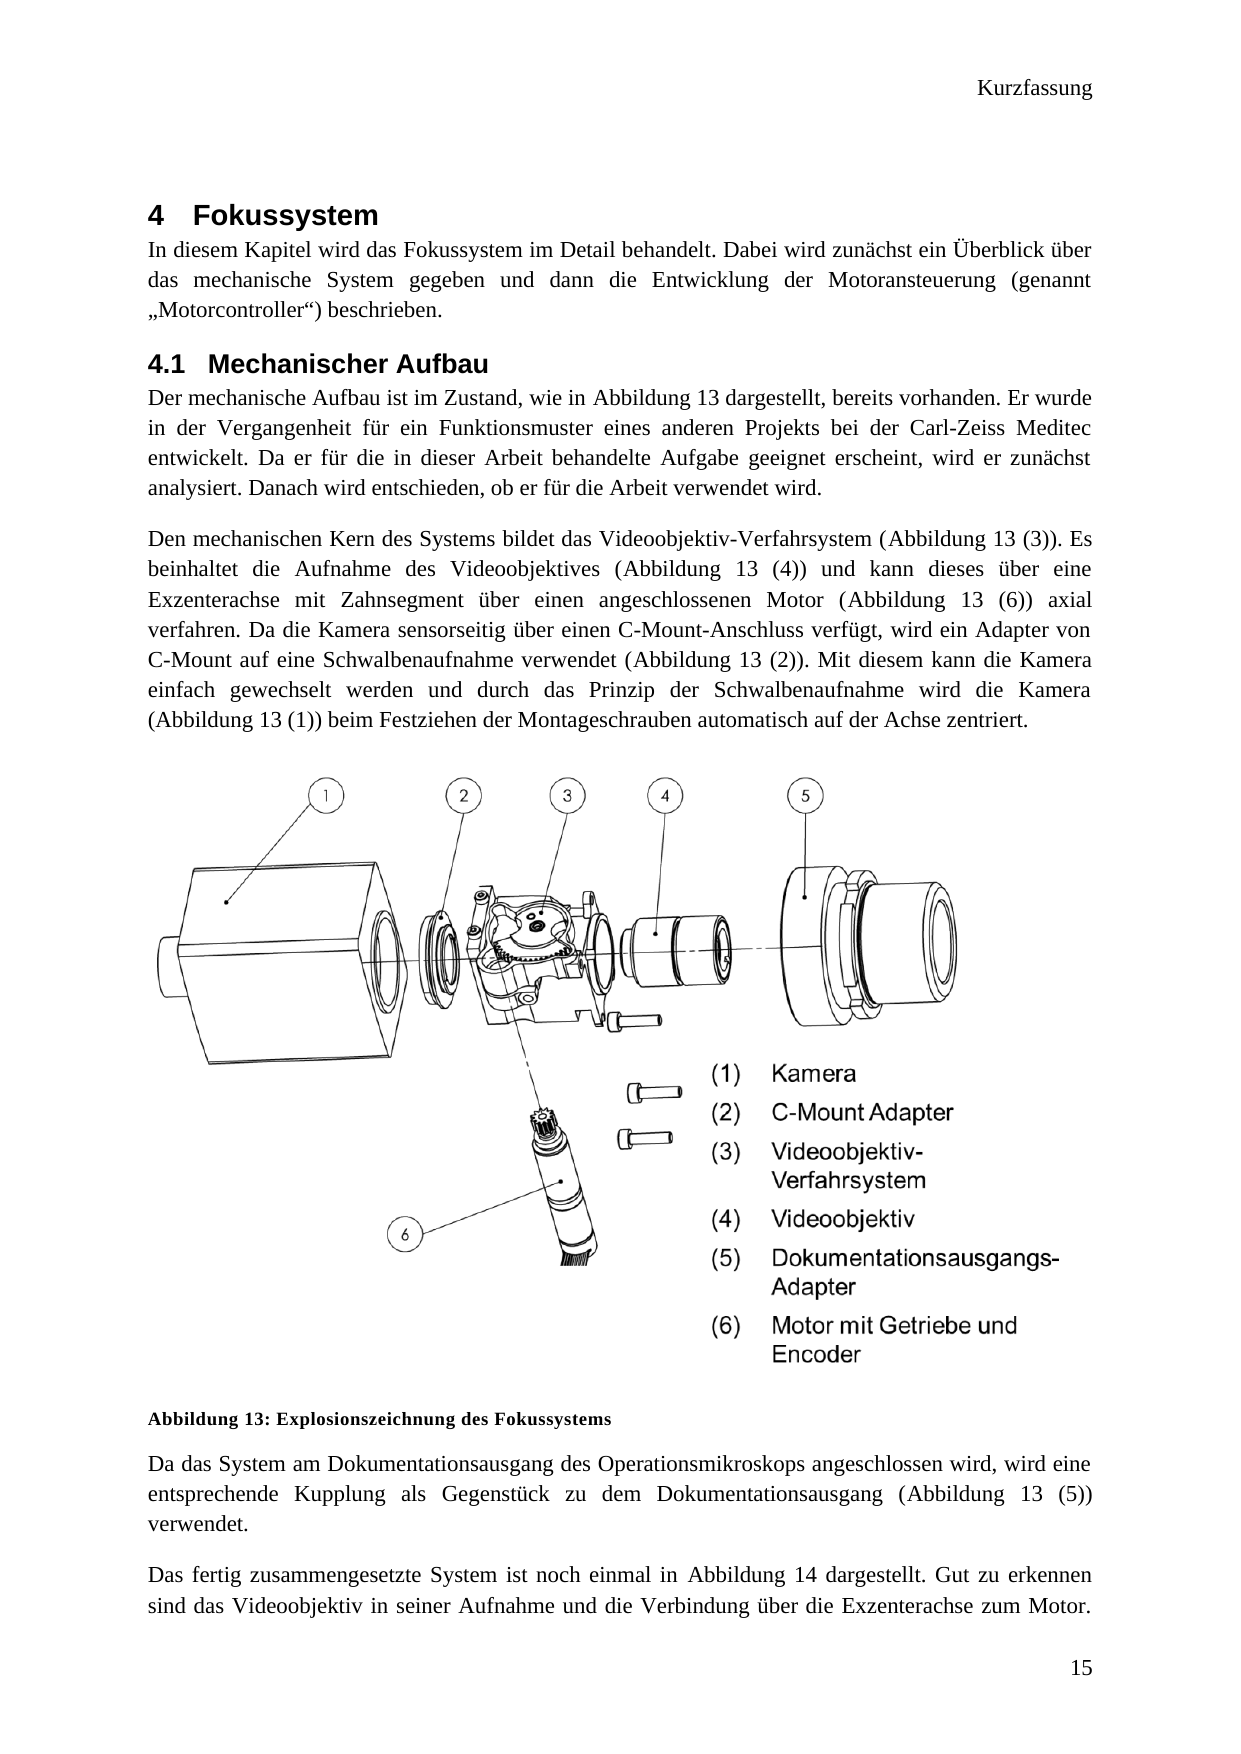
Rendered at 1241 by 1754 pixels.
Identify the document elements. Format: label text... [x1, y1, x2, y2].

subtitle Mechanischer Aufbau [148, 348, 1093, 379]
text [148, 1561, 1093, 1618]
text Den mechanischen Kern des Systems bildet das Videoobjektiv-Verfahrsystem (Abbildung 13 (3)). Es beinhaltet die Aufnahme des Videoobjektives (Abbildung 13 (4)) und kann dieses über eine Exzenterachse mit Zahnsegment über einen angeschlossenen Motor (Abbildung 13 (6)) axial verfahren. Da die Kamera sensorseitig über einen C-Mount-Anschluss verfügt, wird ein Adapter von C-Mount auf eine Schwalbenaufnahme verwendet (Abbildung 13 (2)). Mit diesem kann die Kamera einfach gewechselt werden und durch das Prinzip der Schwalbenaufnahme wird die Kamera (Abbildung 13 (1)) beim Festziehen der Montageschrauben automatisch auf der Achse zentriert. [148, 525, 1093, 733]
picture [147, 757, 1084, 1383]
text In diesem Kapitel wird das Fokussystem im Detail behandelt. Dabei wird zunächst ein Überblick über das mechanische System gegeben und dann die Entwicklung der Motoransteuerung (genannt „Motorcontroller“) beschrieben. [148, 236, 1093, 323]
text Der mechanische Aufbau ist im Zustand, wie in Abbildung 13 dargestellt, bereits vorhanden. Er wurde in der Vergangenheit für ein Funktionsmuster eines anderen Projekts bei der Carl-Zeiss Meditec entwickelt. Da er für die in dieser Arbeit behandelte Aufgabe geeignet erscheint, wird er zunächst analysiert. Danach wird entschieden, ob er für die Arbeit verwendet wird. [148, 383, 1093, 501]
subtitle Fokussystem [148, 198, 1093, 231]
text Da das System am Dokumentationsausgang des Operationsmikroskops angeschlossen wird, wird eine entsprechende Kupplung als Gegenstück zu dem Dokumentationsausgang (Abbildung 13 (5)) verwendet. [148, 1450, 1093, 1537]
